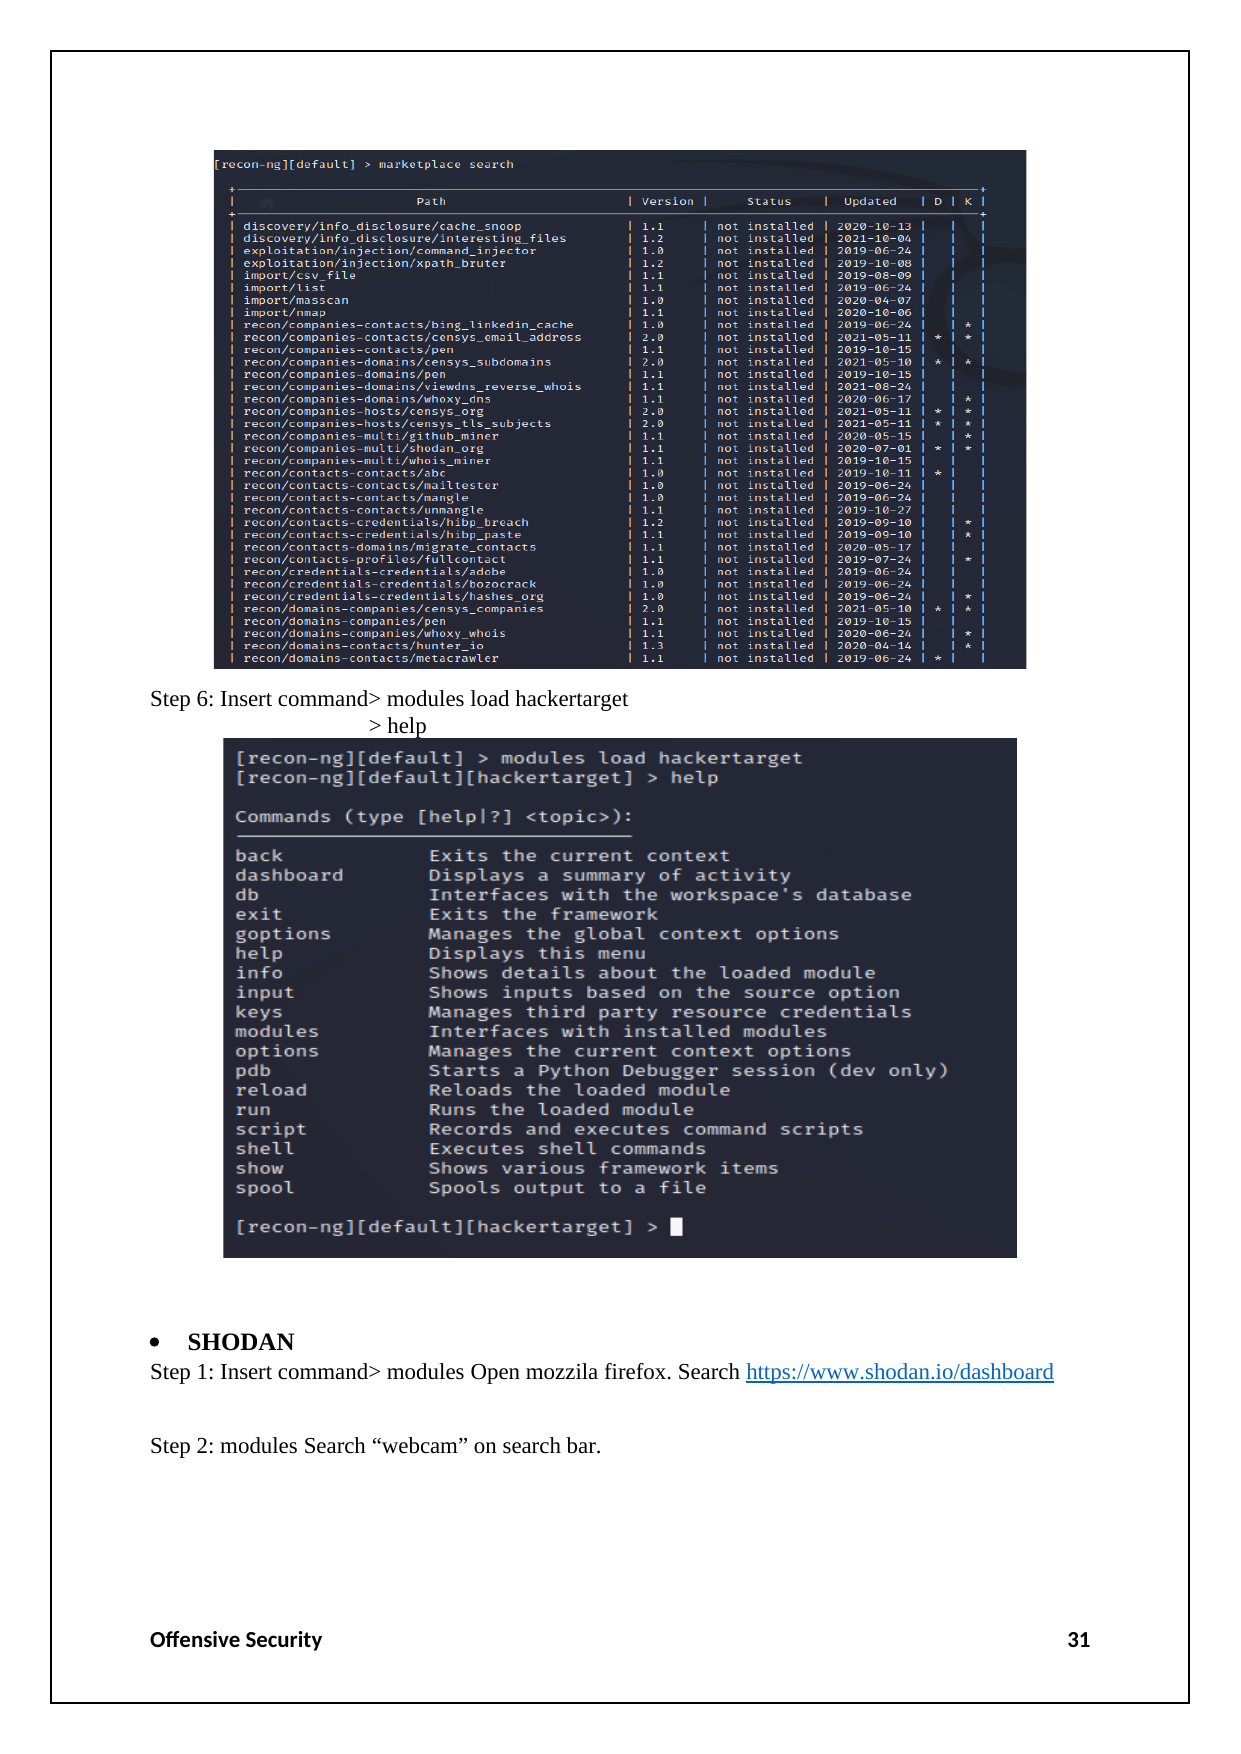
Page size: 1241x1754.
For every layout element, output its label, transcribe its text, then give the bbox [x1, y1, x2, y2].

text > help [150, 712, 1090, 738]
picture [223, 738, 1017, 1258]
list SHODAN [150, 1327, 1090, 1356]
text Step 6: Insert command> modules load hackertarget [150, 685, 1090, 712]
picture [213, 150, 1027, 669]
text Step 2: modules Search “webcam” on search bar. [150, 1432, 1090, 1458]
text Step 1: Insert command> modules Open mozzila firefox. Search https://www.shodan.io/dashboard [150, 1358, 1090, 1385]
